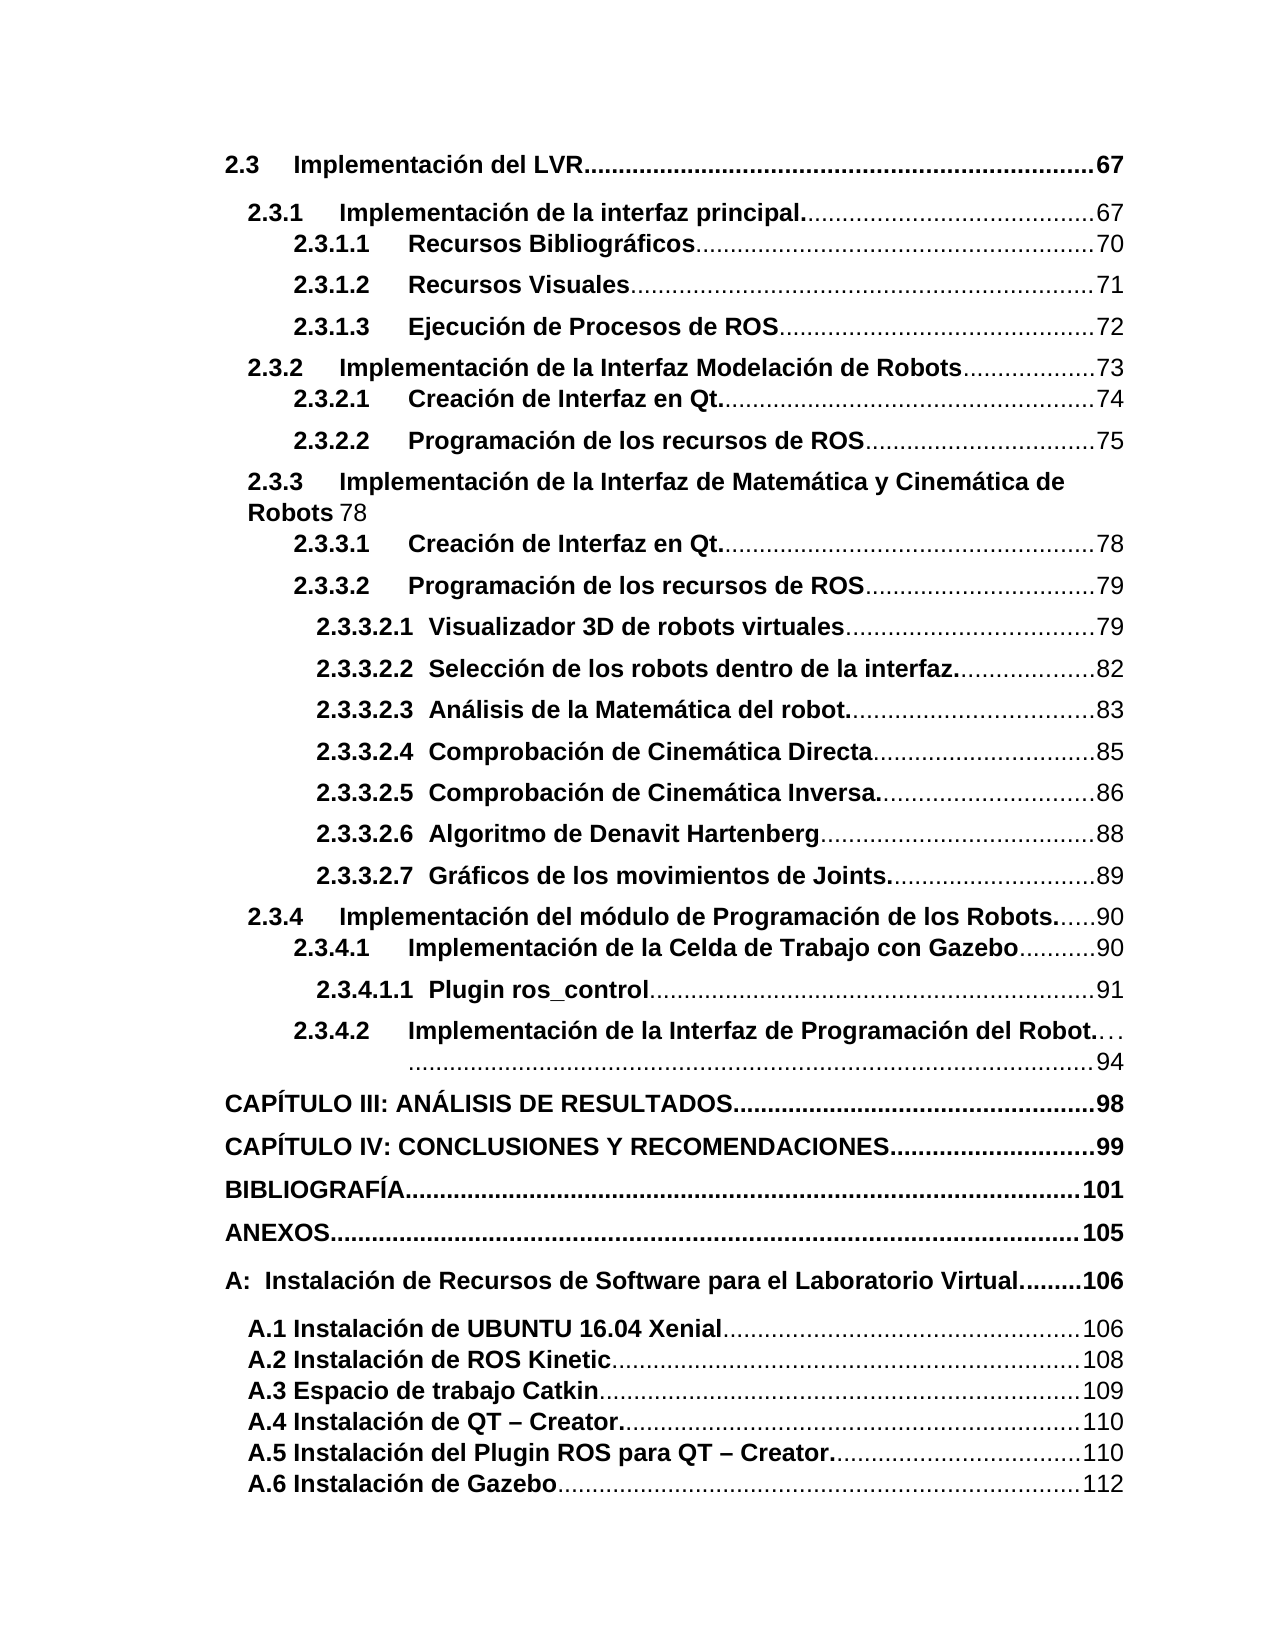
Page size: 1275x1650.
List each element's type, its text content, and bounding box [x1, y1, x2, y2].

text A.5 Instalación del Plugin ROS para QT – Creator. 110 [247, 1438, 1125, 1466]
text 2.3.1 Implementación de la interfaz principal. 67 [247, 198, 1125, 226]
text 2.3.4.2 Implementación de la Interfaz de Programación del Robot. 94 [293, 1016, 1125, 1076]
text 2.3.3.2 Programación de los recursos de ROS 79 [293, 571, 1125, 599]
text 2.3.3.2.3 Análisis de la Matemática del robot. 83 [316, 695, 1125, 724]
text 2.3.2 Implementación de la Interfaz Modelación de Robots 73 [247, 353, 1125, 382]
text CAPÍTULO IV: CONCLUSIONES Y RECOMENDACIONES 99 [224, 1132, 1125, 1161]
text 2.3.3.2.7 Gráficos de los movimientos de Joints. 89 [316, 861, 1125, 889]
text A.3 Espacio de trabajo Catkin 109 [247, 1376, 1125, 1404]
text Bibliografía 101 [224, 1175, 1125, 1204]
text A: Instalación de Recursos de Software para el Laboratorio Virtual. 106 [224, 1266, 1125, 1294]
text 2.3.1.3 Ejecución de Procesos de ROS 72 [293, 312, 1125, 340]
text 2.3.1.2 Recursos Visuales 71 [293, 270, 1125, 299]
text 2.3.1.1 Recursos Bibliográficos 70 [293, 229, 1125, 257]
text 2.3.3.2.6 Algoritmo de Denavit Hartenberg 88 [316, 819, 1125, 848]
text 2.3.4.1 Implementación de la Celda de Trabajo con Gazebo 90 [293, 933, 1125, 962]
text A.6 Instalación de Gazebo 112 [247, 1469, 1125, 1497]
text A.1 Instalación de UBUNTU 16.04 Xenial 106 [247, 1313, 1125, 1342]
text 2.3.3.1 Creación de Interfaz en Qt. 78 [293, 529, 1125, 558]
text 2.3.3.2.5 Comprobación de Cinemática Inversa. 86 [316, 778, 1125, 807]
text A.4 Instalación de QT – Creator. 110 [247, 1407, 1125, 1435]
text A.2 Instalación de ROS Kinetic 108 [247, 1344, 1125, 1373]
text 2.3.4.1.1 Plugin ros_control 91 [316, 975, 1125, 1003]
text 2.3.3.2.4 Comprobación de Cinemática Directa 85 [316, 736, 1125, 765]
text 2.3.2.2 Programación de los recursos de ROS 75 [293, 426, 1125, 454]
text 2.3.3 Implementación de la Interfaz de Matemática y Cinemática de Robots 78 [247, 467, 1125, 527]
text 2.3.2.1 Creación de Interfaz en Qt. 74 [293, 384, 1125, 413]
text 2.3.4 Implementación del módulo de Programación de los Robots. 90 [247, 902, 1125, 931]
text 2.3.3.2.2 Selección de los robots dentro de la interfaz. 82 [316, 653, 1125, 682]
text 2.3.3.2.1 Visualizador 3D de robots virtuales 79 [316, 612, 1125, 641]
text ANEXOS 105 [224, 1218, 1125, 1247]
text CAPÍTULO III: ANÁLISIS DE RESULTADOS 98 [224, 1089, 1125, 1117]
text 2.3 Implementación del LVR 67 [224, 150, 1125, 179]
